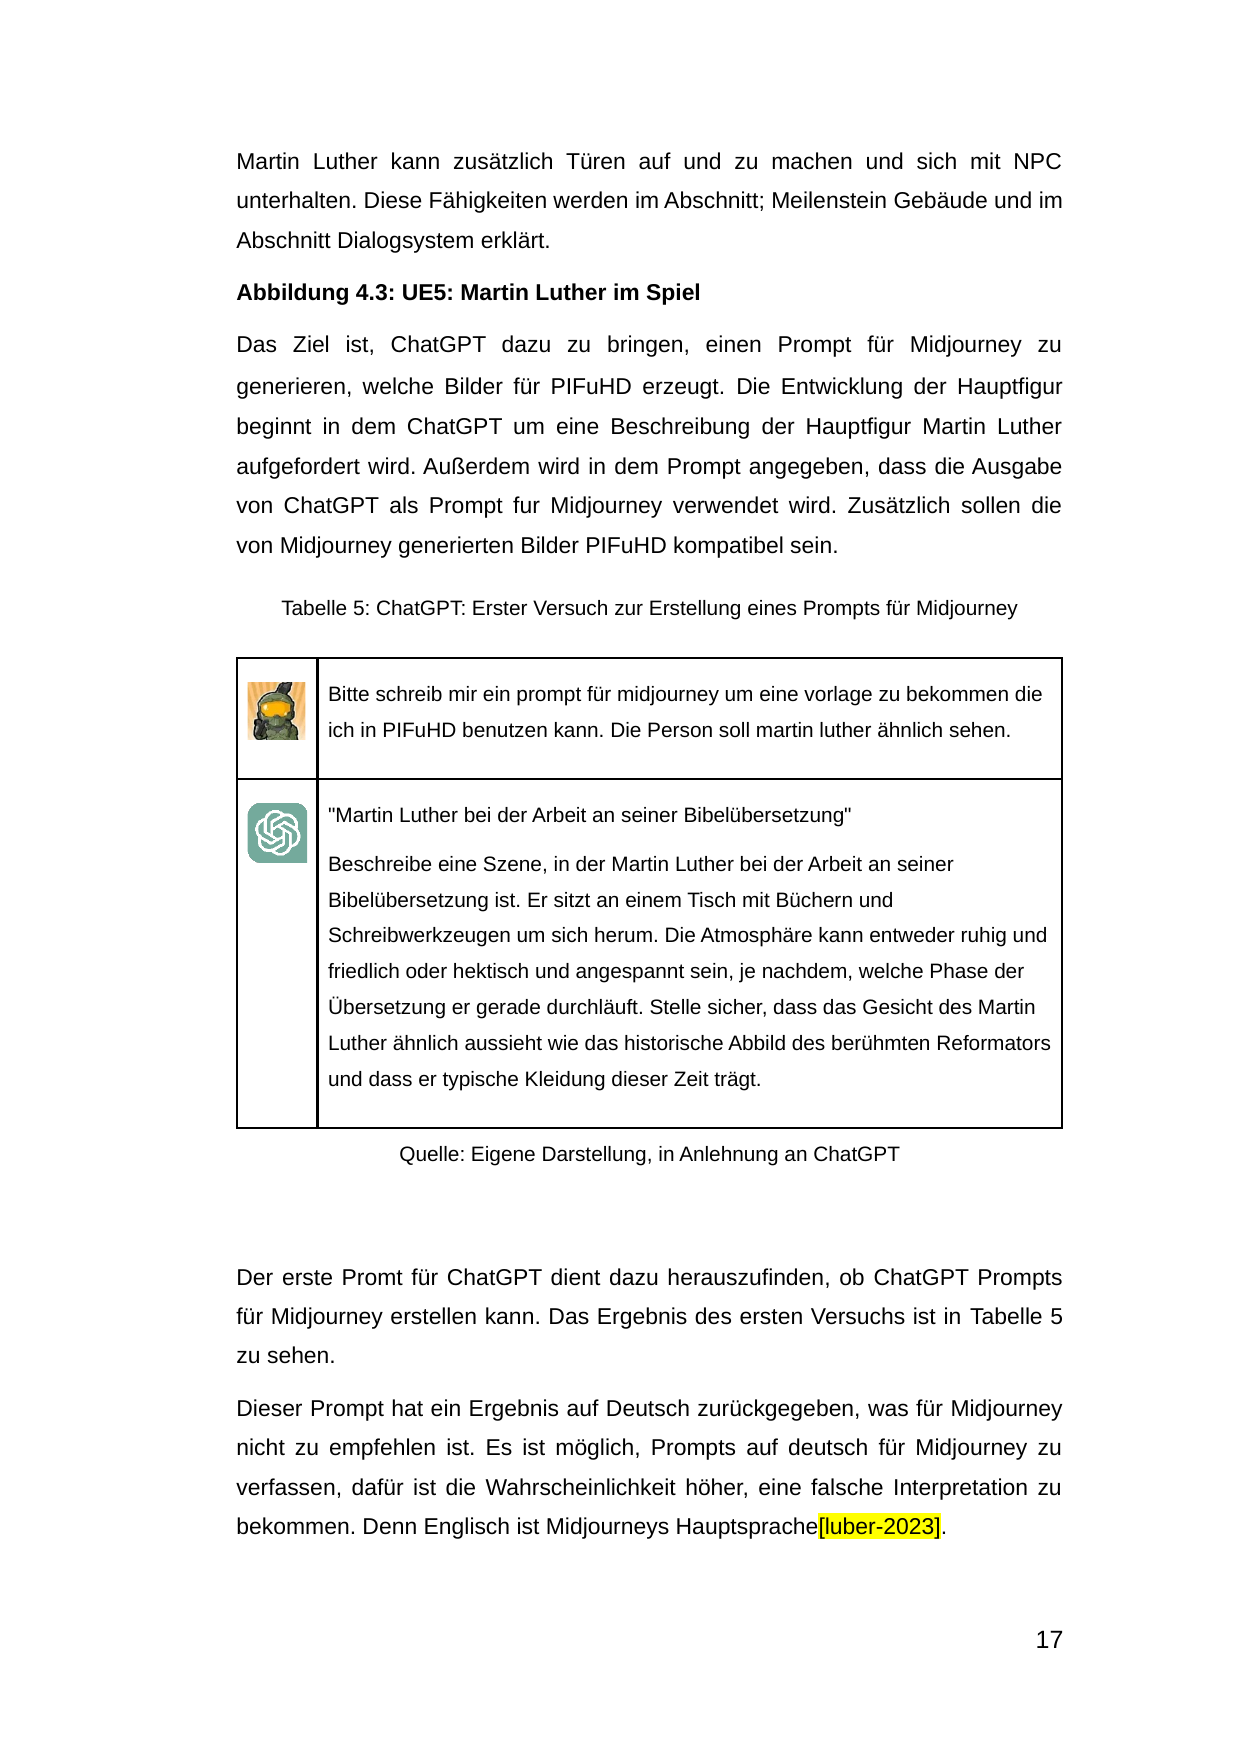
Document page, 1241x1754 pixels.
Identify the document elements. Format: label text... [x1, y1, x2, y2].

text Das Ziel ist, ChatGPT dazu zu bringen, einen Prompt für Midjourney zu generieren, welche Bilder für PIFuHD erzeugt. Die Entwicklung der Hauptfigur beginnt in dem ChatGPT um eine Beschreibung der Hauptfigur Martin Luther aufgefordert wird. Außerdem wird in dem Prompt angegeben, dass die Ausgabe von ChatGPT als Prompt fur Midjourney verwendet wird. Zusätzlich sollen die von Midjourney generierten Bilder PIFuHD kompatibel sein. [236, 331, 1063, 558]
table_header Bitte schreib mir ein prompt für midjourney um eine vorlage zu bekommen die ich in PIFuHD benutzen kann. Die Person soll martin luther ähnlich sehen. [319, 659, 1061, 778]
table_header [238, 659, 316, 778]
text Der erste Promt für ChatGPT dient dazu herauszufinden, ob ChatGPT Prompts für Midjourney erstellen kann. Das Ergebnis des ersten Versuchs ist in Tabelle 5 zu sehen. [236, 1263, 1063, 1369]
text Abbildung 4.3: UE5: Martin Luther im Spiel [236, 279, 1063, 305]
picture [247, 682, 306, 740]
picture [247, 803, 308, 863]
text Dieser Prompt hat ein Ergebnis auf Deutsch zurückgegeben, was für Midjourney nicht zu empfehlen ist. Es ist möglich, Prompts auf deutsch für Midjourney zu verfassen, dafür ist die Wahrscheinlichkeit höher, eine falsche Interpretation zu bekommen. Denn Englisch ist Midjourneys Hauptsprache[luber-2023]. [236, 1394, 1063, 1539]
text Martin Luther kann zusätzlich Türen auf und zu machen und sich mit NPC unterhalten. Diese Fähigkeiten werden im Abschnitt; Meilenstein Gebäude und im Abschnitt Dialogsystem erklärt. [236, 148, 1063, 253]
text Quelle: Eigene Darstellung, in Anlehnung an ChatGPT [236, 1142, 1063, 1166]
table_cell [238, 780, 316, 1127]
table_cell "Martin Luther bei der Arbeit an seiner Bibelübersetzung" Beschreibe eine Szene, in der Martin Luther bei der Arbeit an seiner Bibelübersetzung ist. Er sitzt an einem Tisch mit Büchern und Schreibwerkzeugen um sich herum. Die Atmosphäre kann entweder ruhig und friedlich oder hektisch und angespannt sein, je nachdem, welche Phase der Übersetzung er gerade durchläuft. Stelle sicher, dass das Gesicht des Martin Luther ähnlich aussieht wie das historische Abbild des berühmten Reformators und dass er typische Kleidung dieser Zeit trägt. [319, 780, 1061, 1127]
